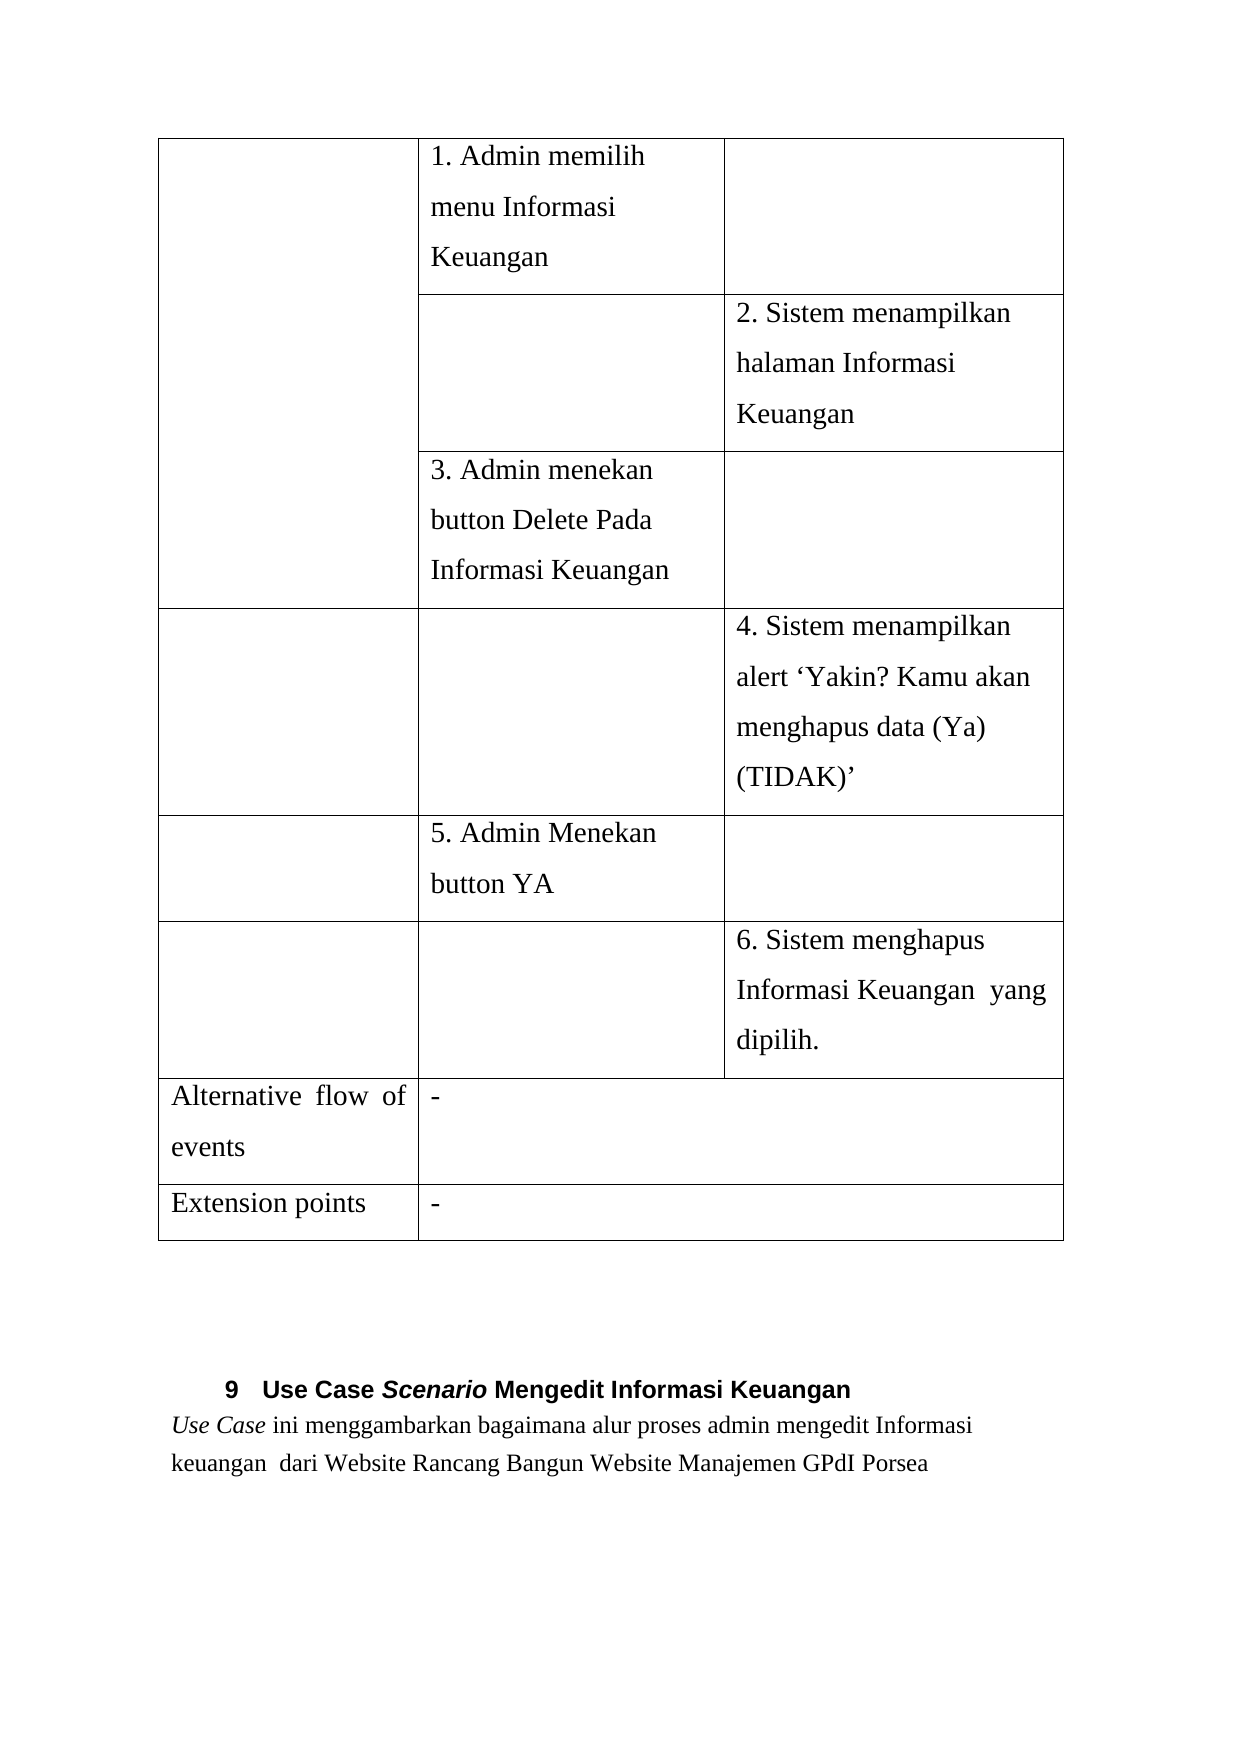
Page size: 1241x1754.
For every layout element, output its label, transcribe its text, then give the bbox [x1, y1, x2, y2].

table_cell - [419, 1079, 1063, 1184]
table_cell - [419, 1185, 1063, 1240]
text keuangan dari Website Rancang Bangun Website Manajemen GPdI Porsea [171, 1448, 1161, 1476]
table_cell Alternative flow of events [159, 1079, 418, 1184]
table_cell [419, 609, 724, 814]
table_cell Extension points [159, 1185, 418, 1240]
table_cell Admin Menekan button YA [419, 816, 724, 921]
table_cell [159, 139, 418, 607]
table_cell Sistem menampilkan alert ‘Yakin? Kamu akan menghapus data (Ya)(TIDAK)’ [725, 609, 1063, 814]
table_cell [159, 922, 418, 1077]
table_cell Admin menekan button Delete Pada Informasi Keuangan [419, 452, 724, 607]
table_cell 6. Sistem menghapus Informasi Keuangan yang dipilih. [725, 922, 1063, 1077]
table_cell [159, 816, 418, 921]
table_cell [725, 816, 1063, 921]
text Use Case ini menggambarkan bagaimana alur proses admin mengedit Informasi [171, 1411, 1161, 1439]
table_cell Admin memilih menu Informasi Keuangan [419, 139, 724, 294]
subtitle Use Case Scenario Mengedit Informasi Keuangan [224, 1376, 1161, 1404]
table_cell Sistem menampilkan halaman Informasi Keuangan [725, 295, 1063, 451]
table_cell [419, 295, 724, 451]
table_cell [419, 922, 724, 1077]
table_cell [725, 452, 1063, 607]
table_cell [725, 139, 1063, 294]
table_cell [159, 609, 418, 814]
